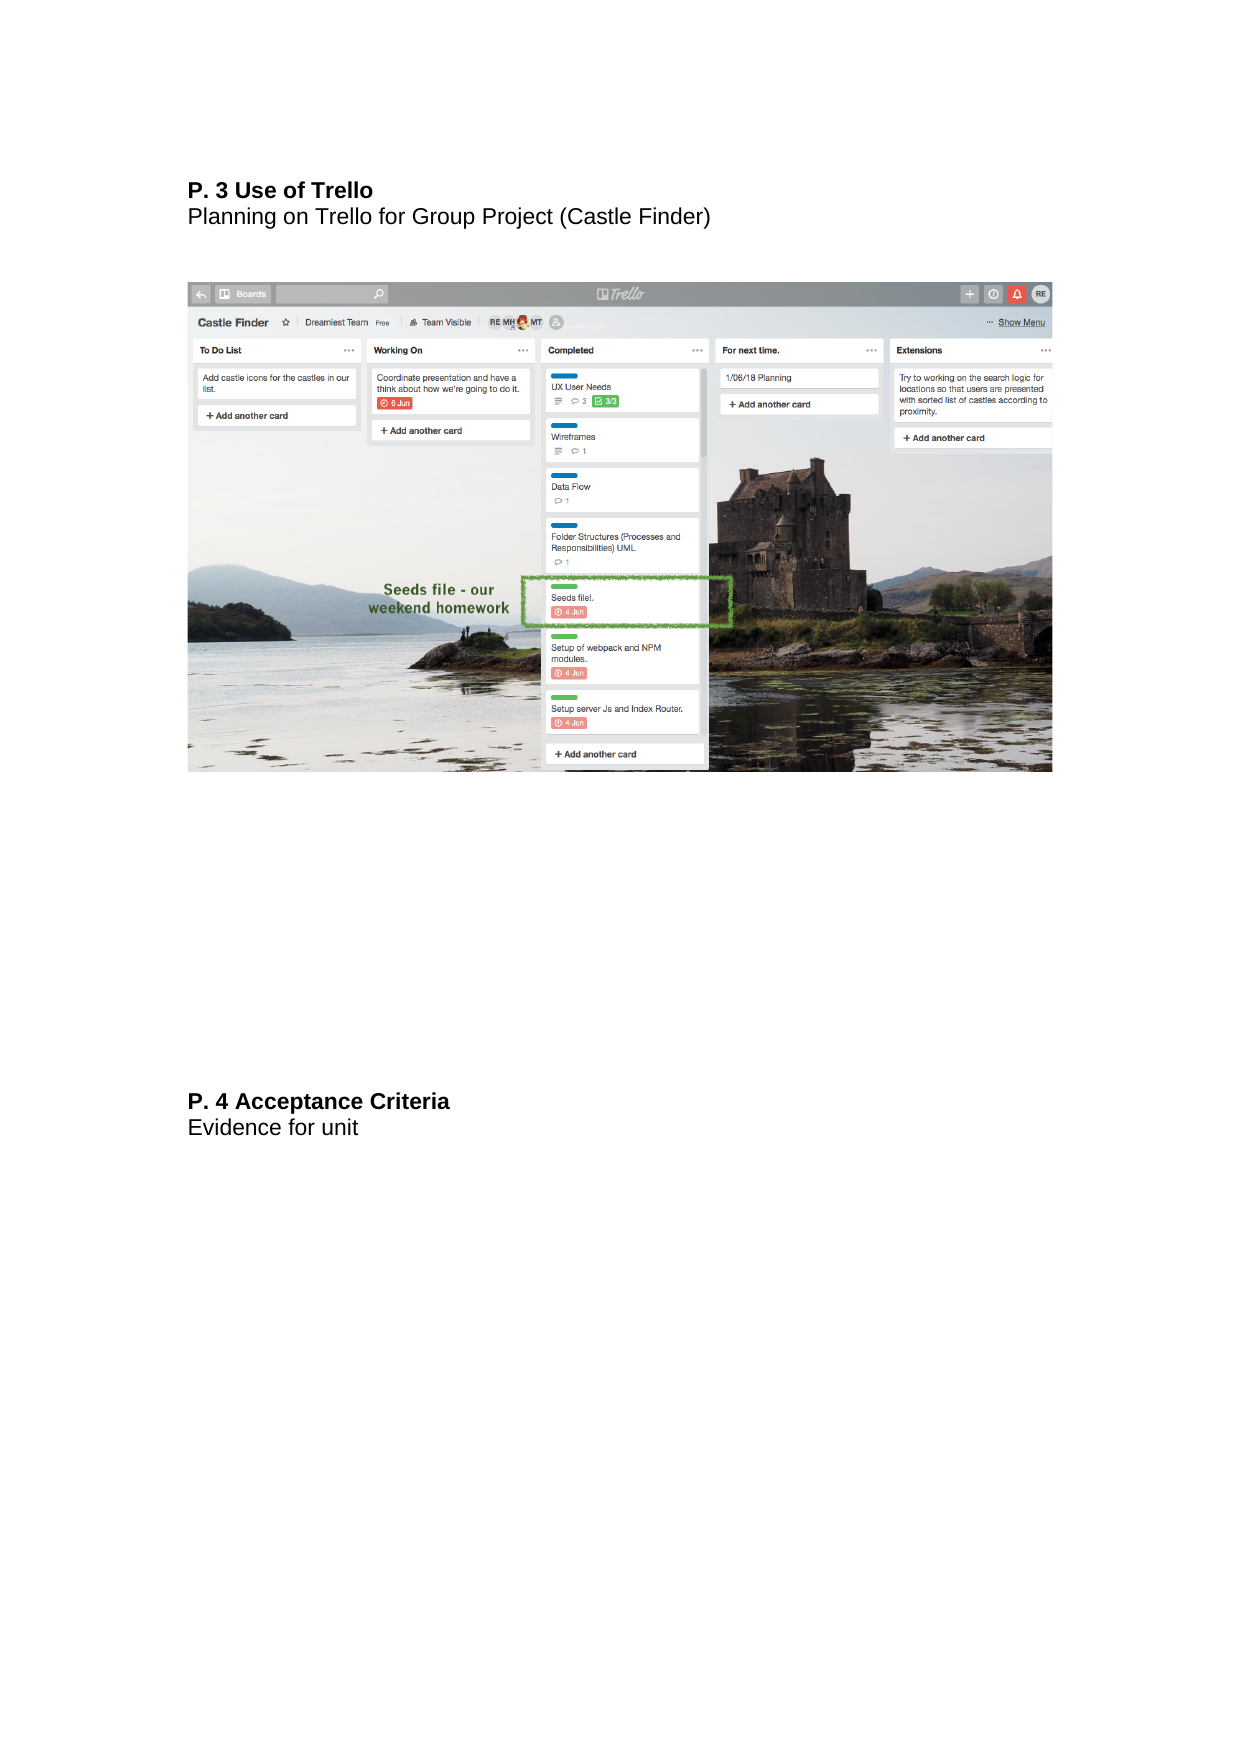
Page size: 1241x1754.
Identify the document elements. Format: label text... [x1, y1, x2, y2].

picture [187, 282, 1053, 772]
text P. 4 Acceptance Criteria [187, 1088, 1053, 1114]
text P. 3 Use of Trello [187, 177, 1053, 203]
text Evidence for unit [187, 1114, 1053, 1141]
text Planning on Trello for Group Project (Castle Finder) [187, 203, 1053, 229]
